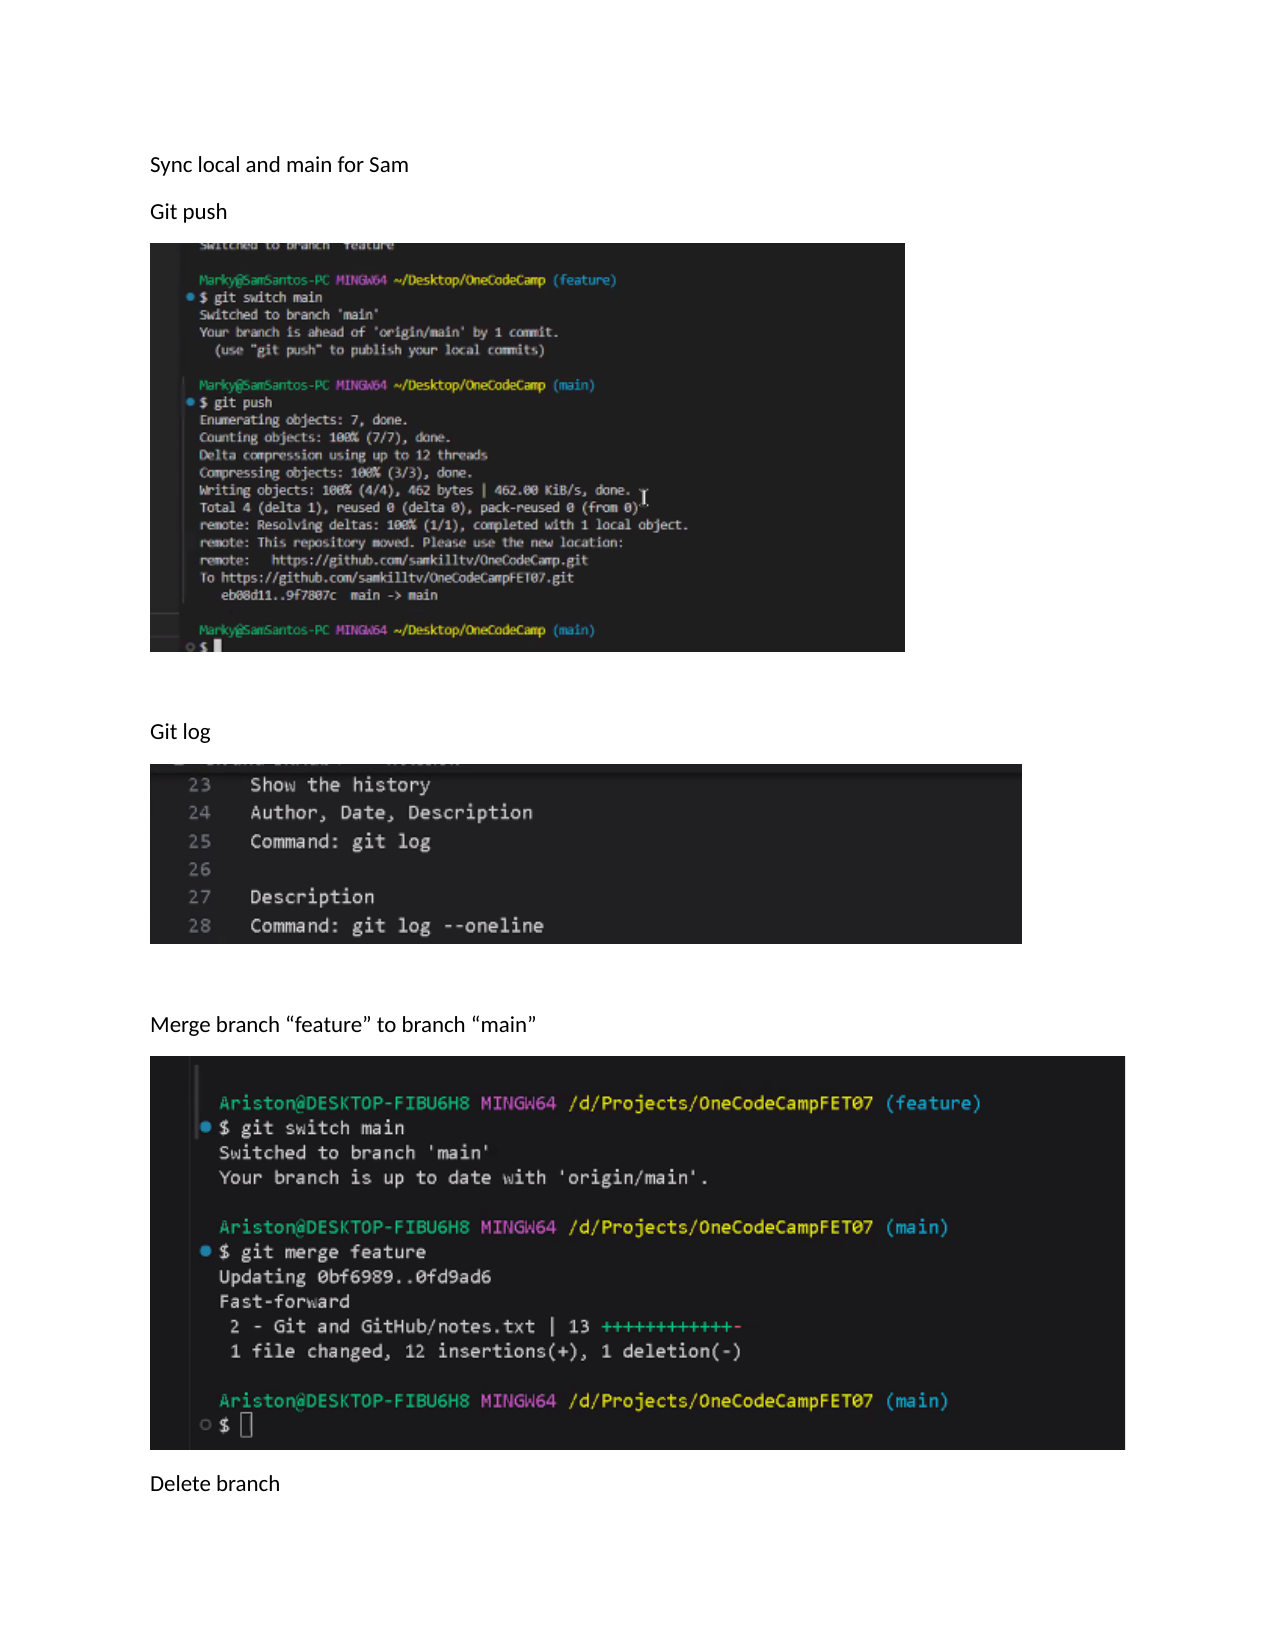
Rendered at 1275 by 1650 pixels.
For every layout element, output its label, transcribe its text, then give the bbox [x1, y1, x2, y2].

text Git log [150, 717, 1125, 745]
text Delete branch [150, 1469, 1125, 1497]
text Merge branch “feature” to branch “main” [150, 1010, 1125, 1038]
picture [150, 1056, 1125, 1450]
text Git push [150, 197, 1125, 225]
text Sync local and main for Sam [150, 150, 1125, 178]
picture [150, 243, 905, 652]
picture [150, 764, 1022, 944]
